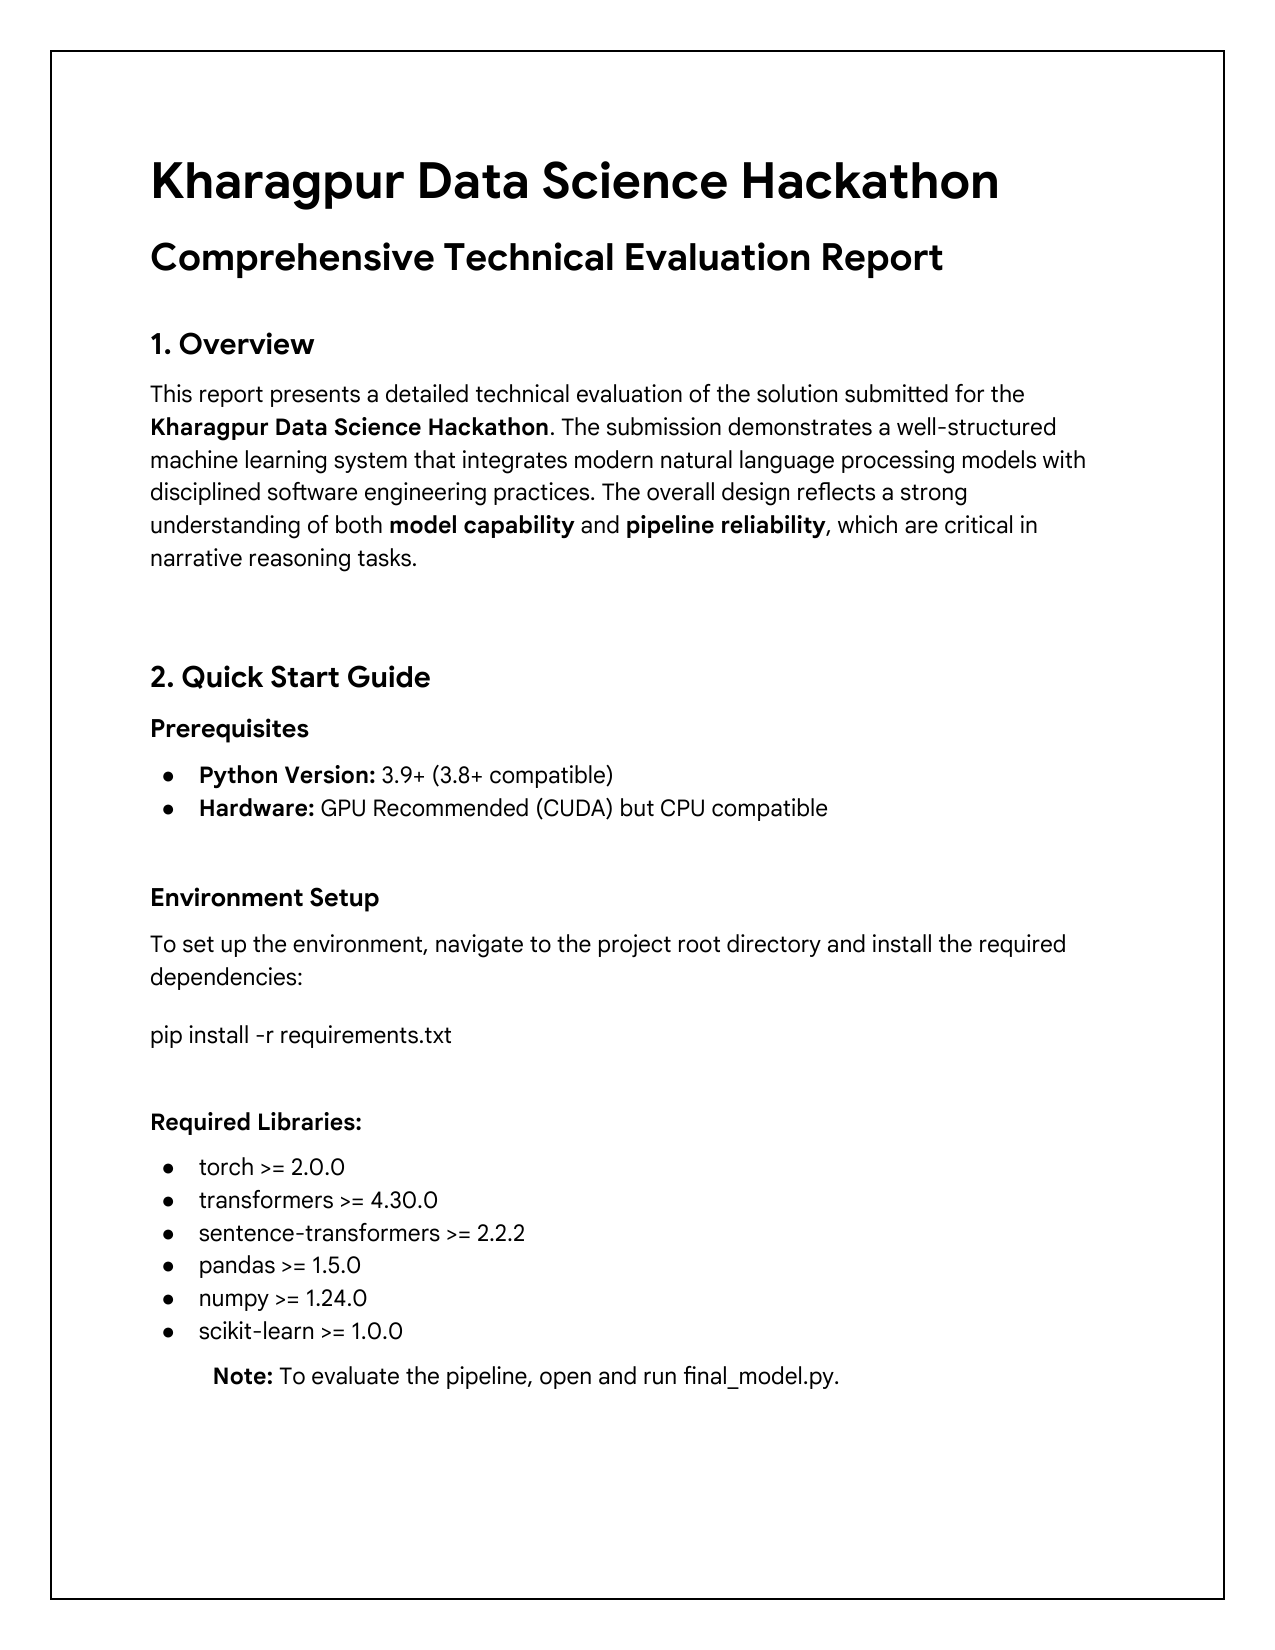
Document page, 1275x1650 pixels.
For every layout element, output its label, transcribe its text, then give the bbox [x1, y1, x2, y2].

list sentence-transformers >= 2.2.2 [161, 1219, 1125, 1248]
subtitle Environment Setup [150, 882, 1125, 913]
text Note: To evaluate the pipeline, open and run final_model.py. [212, 1362, 1062, 1391]
text pip install -r requirements.txt [150, 1021, 1125, 1079]
list numpy >= 1.24.0 [161, 1284, 1125, 1313]
list Hardware: GPU Recommended (CUDA) but CPU compatible [161, 794, 1125, 823]
list scikit-learn >= 1.0.0 [161, 1317, 1125, 1346]
list transformers >= 4.30.0 [161, 1186, 1125, 1215]
subtitle 2. Quick Start Guide [150, 659, 1125, 696]
text To set up the environment, navigate to the project root directory and install the required dependencies: [150, 930, 1125, 992]
list Python Version: 3.9+ (3.8+ compatible) [161, 762, 1125, 791]
text This report presents a detailed technical evaluation of the solution submitted for the Kharagpur Data Science Hackathon. The submission demonstrates a well-structured machine learning system that integrates modern natural language processing models with disciplined software engineering practices. The overall design reflects a strong understanding of both model capability and pipeline reliability, which are critical in narrative reasoning tasks. [150, 380, 1125, 573]
list pandas >= 1.5.0 [161, 1252, 1125, 1280]
subtitle Prerequisites [150, 713, 1125, 745]
subtitle 1. Overview [150, 326, 1125, 363]
list torch >= 2.0.0 [161, 1153, 1125, 1182]
subtitle Comprehensive Technical Evaluation Report [150, 234, 1125, 281]
text Required Libraries: [150, 1108, 1125, 1137]
subtitle Kharagpur Data Science Hackathon [150, 150, 1125, 213]
